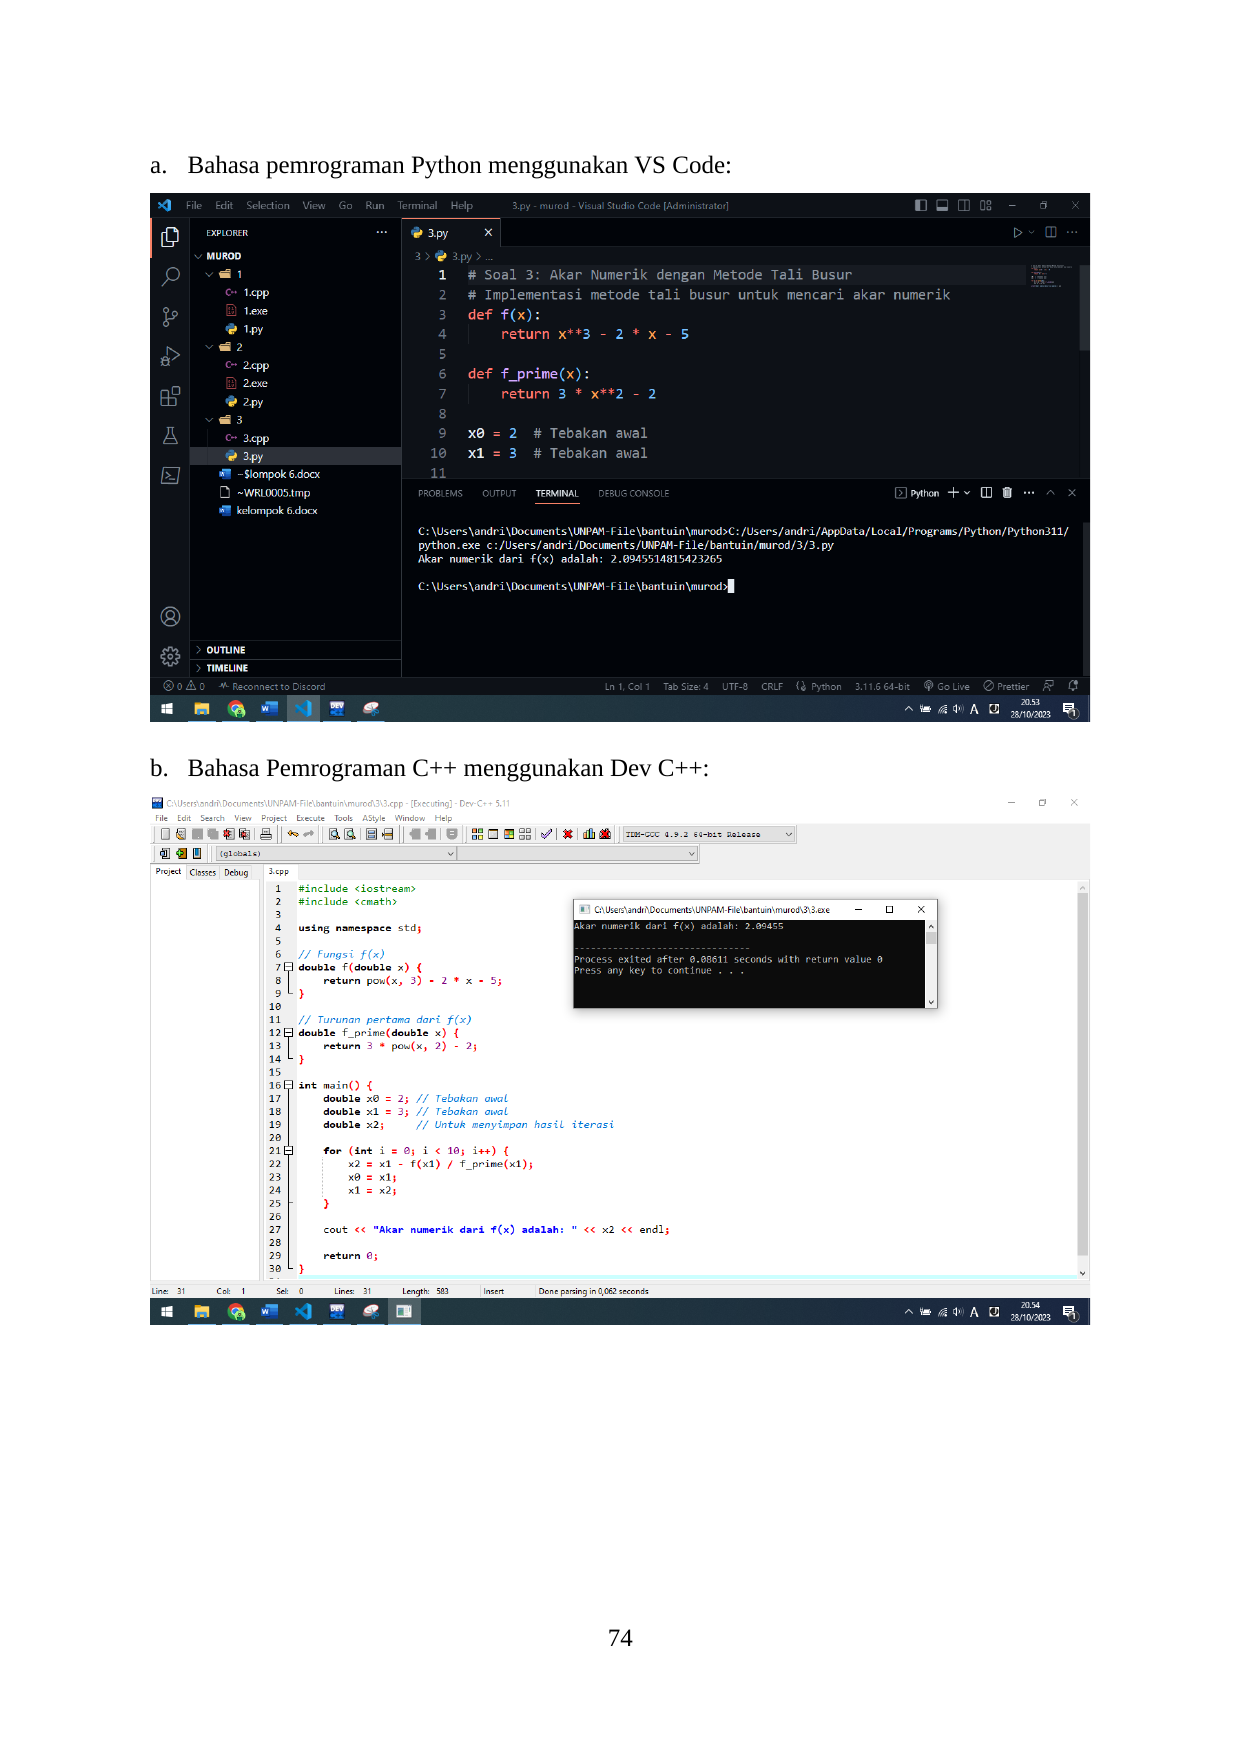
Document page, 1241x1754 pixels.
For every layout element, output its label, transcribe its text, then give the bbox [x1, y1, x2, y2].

picture [150, 193, 1091, 722]
list Bahasa Pemrograman C++ menggunakan Dev C++: [150, 753, 1090, 782]
picture [150, 796, 1091, 1325]
list Bahasa pemrograman Python menggunakan VS Code: [150, 150, 1090, 179]
